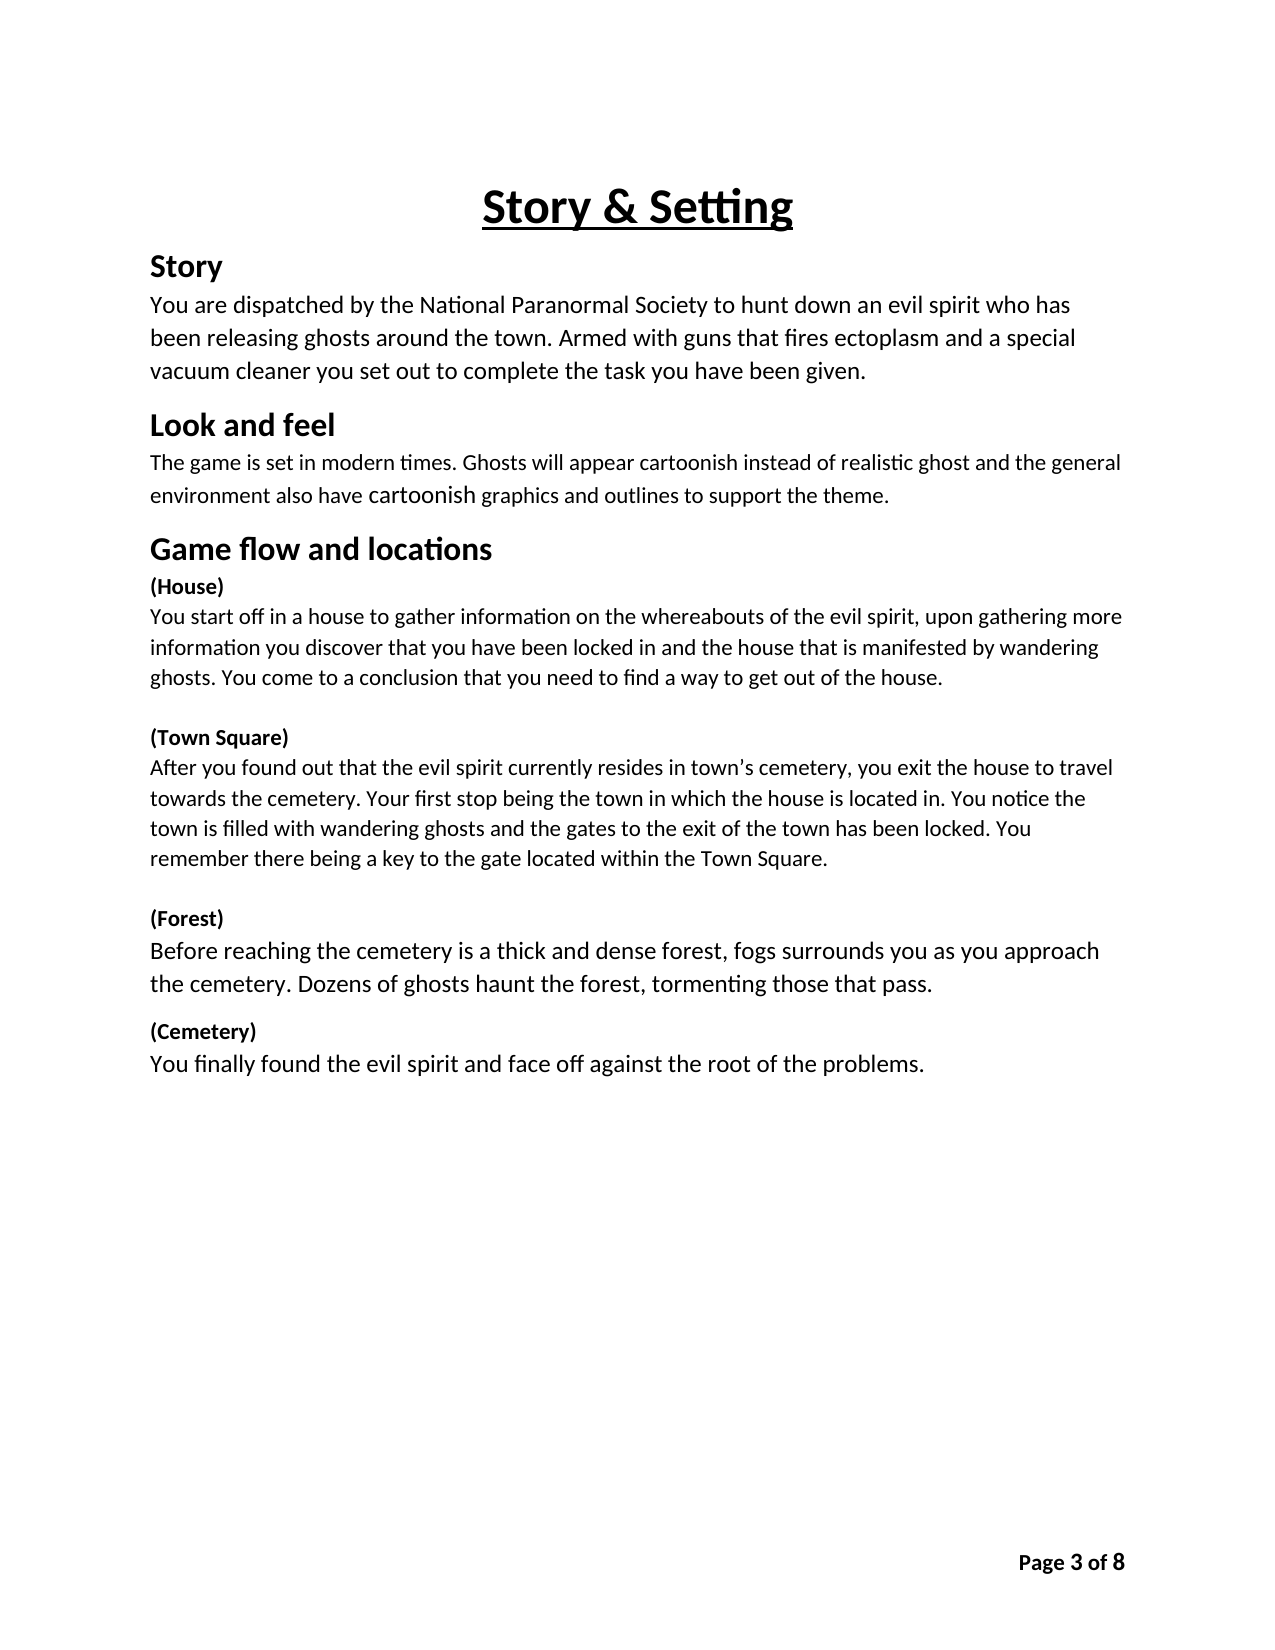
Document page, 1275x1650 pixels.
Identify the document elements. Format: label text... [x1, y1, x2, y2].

subtitle Game flow and locations [150, 528, 1125, 569]
text (Cemetery) You finally found the evil spirit and face off against the root of the problems. [150, 1017, 1125, 1078]
text (House) You start off in a house to gather information on the whereabouts of the evil spirit, upon gathering more information you discover that you have been locked in and the house that is manifested by wandering ghosts. You come to a conclusion that you need to find a way to get out of the house. (Town Square) After you found out that the evil spirit currently resides in town’s cemetery, you exit the house to travel towards the cemetery. Your first stop being the town in which the house is located in. You notice the town is filled with wandering ghosts and the gates to the exit of the town has been locked. You remember there being a key to the gate located within the Town Square. (Forest) Before reaching the cemetery is a thick and dense forest, fogs surrounds you as you approach the cemetery. Dozens of ghosts haunt the forest, tormenting those that pass. [150, 572, 1125, 998]
subtitle Story & Setting [150, 175, 1125, 236]
text You are dispatched by the National Paranormal Society to hunt down an evil spirit who has been releasing ghosts around the town. Armed with guns that fires ectoplasm and a special vacuum cleaner you set out to complete the task you have been given. [150, 289, 1125, 385]
subtitle Story [150, 245, 1125, 286]
text The game is set in modern times. Ghosts will appear cartoonish instead of realistic ghost and the general environment also have cartoonish graphics and outlines to support the theme. [150, 448, 1125, 509]
subtitle Look and feel [150, 404, 1125, 445]
